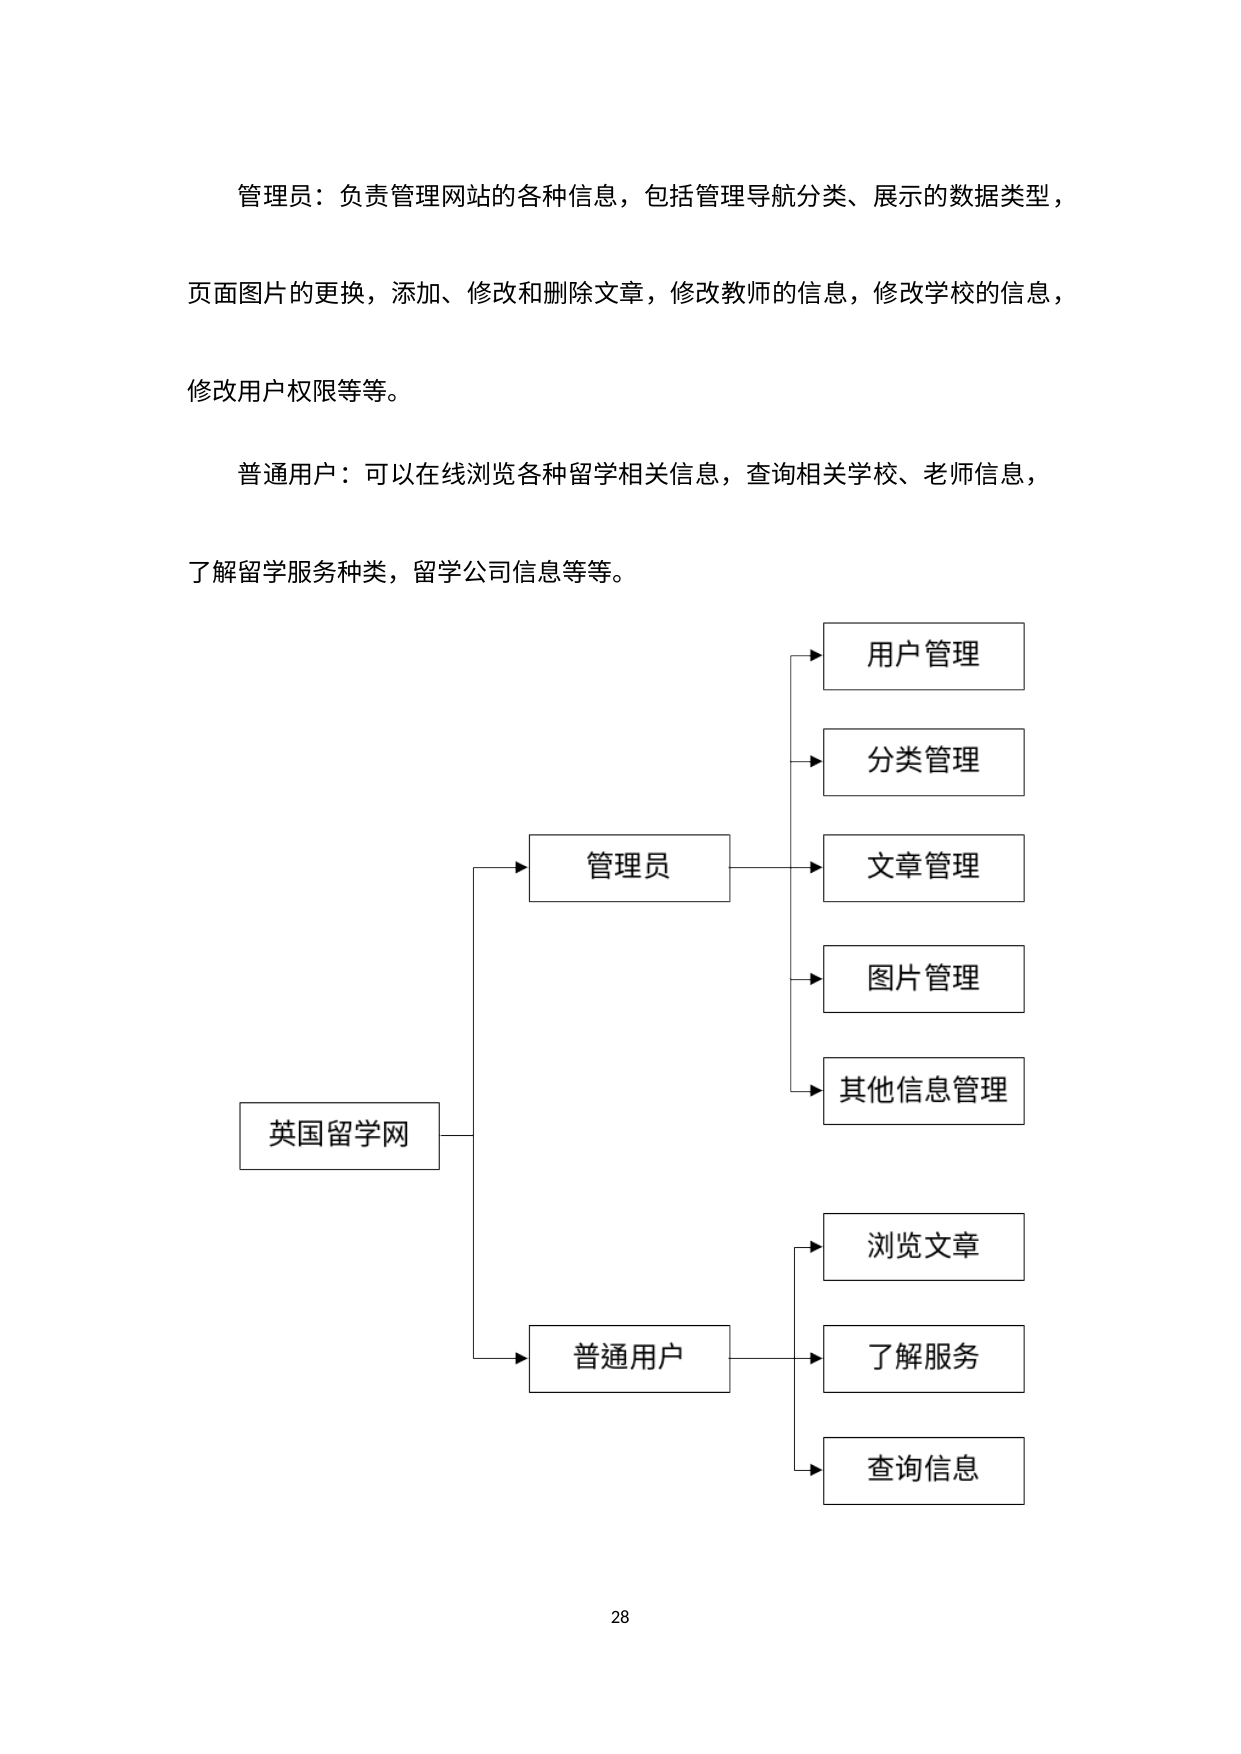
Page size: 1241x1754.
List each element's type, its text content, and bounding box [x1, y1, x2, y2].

text 普通用户：可以在线浏览各种留学相关信息，查询相关学校、老师信息，了解留学服务种类，留学公司信息等等。 [187, 440, 1053, 603]
text 管理员：负责管理网站的各种信息，包括管理导航分类、展示的数据类型，页面图片的更换，添加、修改和删除文章，修改教师的信息，修改学校的信息，修改用户权限等等。 [187, 162, 1053, 422]
